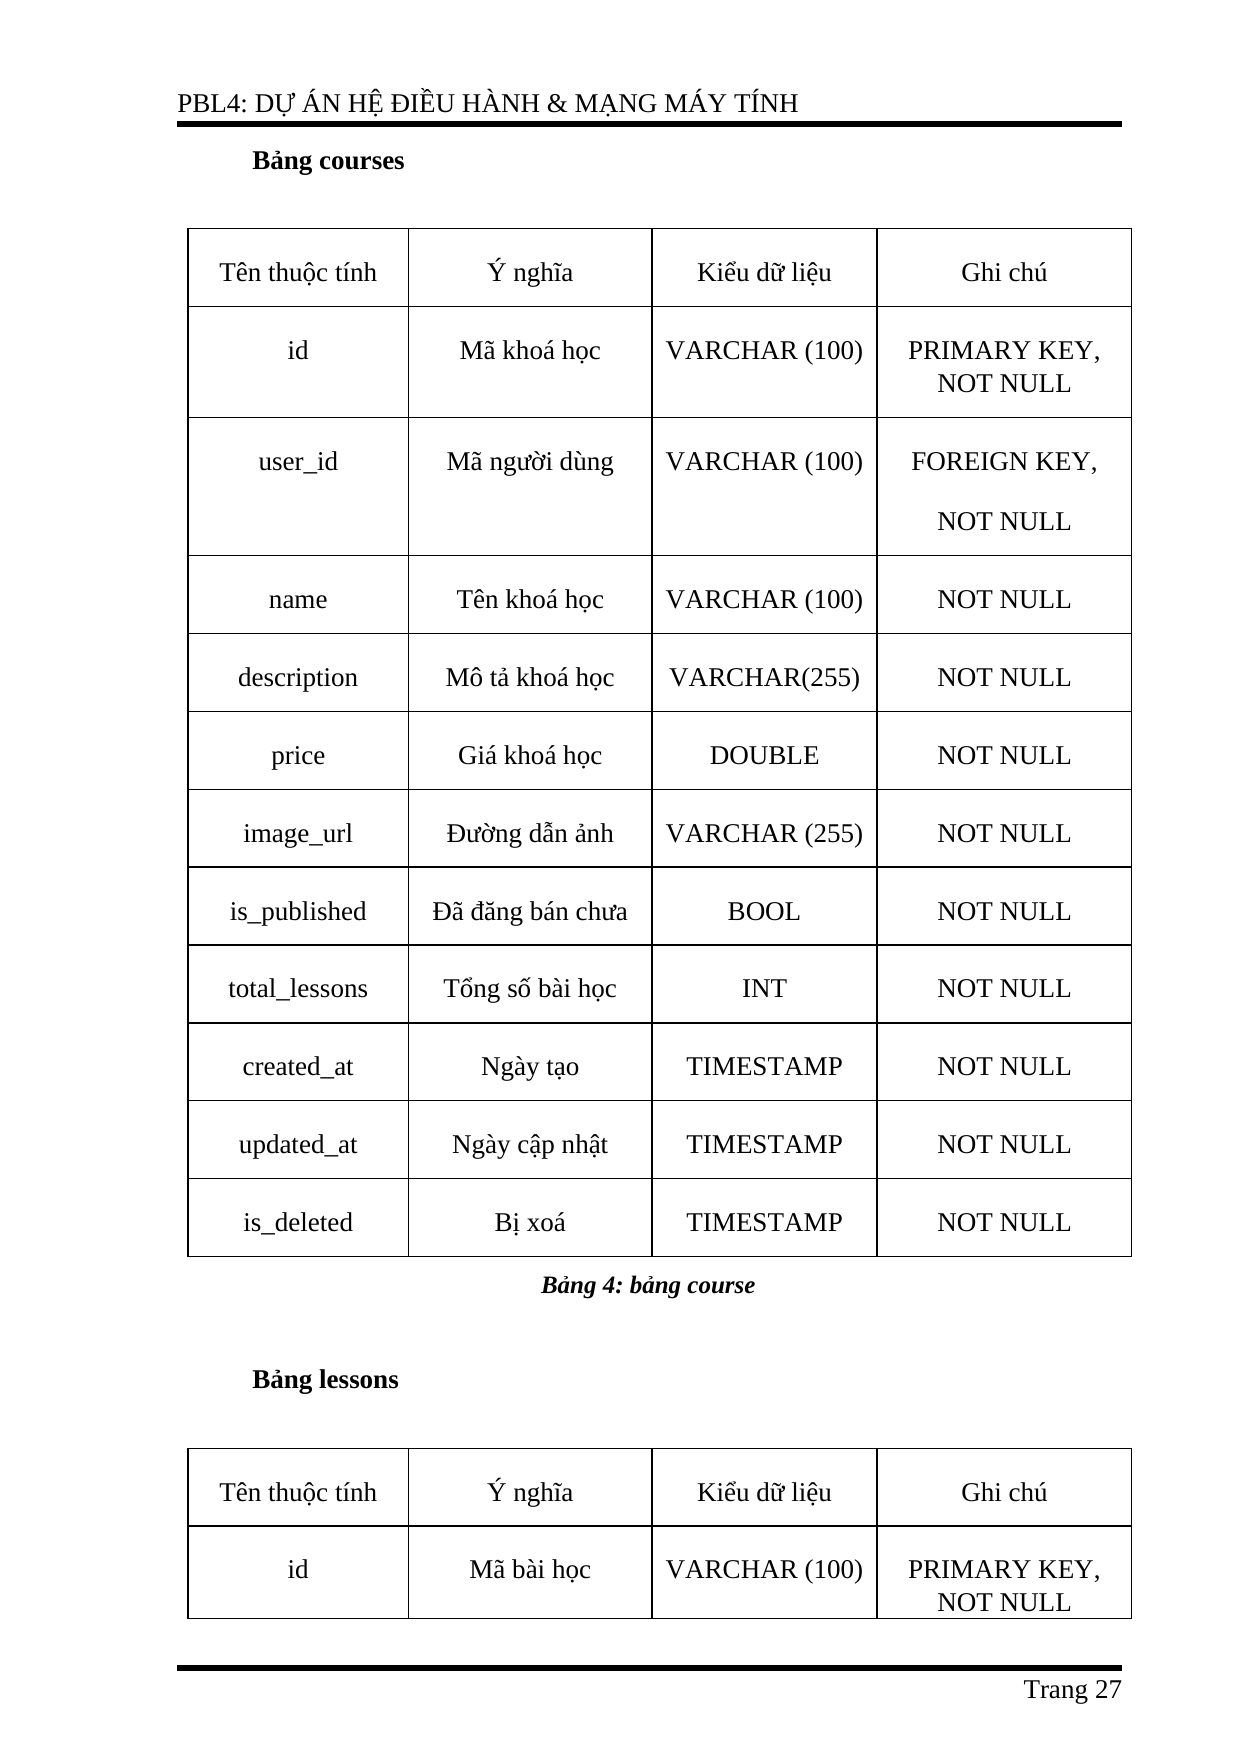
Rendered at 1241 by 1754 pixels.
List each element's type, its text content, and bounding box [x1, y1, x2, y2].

table_cell NOT NULL [878, 946, 1131, 1022]
table_cell Ngày tạo [409, 1024, 651, 1100]
table_cell Bị xoá [409, 1179, 651, 1256]
table_header Tên thuộc tính [189, 229, 408, 306]
table_cell TIMESTAMP [653, 1024, 876, 1100]
table_cell TIMESTAMP [653, 1101, 876, 1178]
table_cell NOT NULL [878, 1179, 1131, 1256]
table_header Tên thuộc tính [189, 1449, 408, 1525]
table_cell Giá khoá học [409, 712, 651, 788]
table_cell VARCHAR (100) [653, 307, 876, 417]
table_cell VARCHAR (255) [653, 790, 876, 866]
table_cell Đã đăng bán chưa [409, 868, 651, 944]
table_cell NOT NULL [878, 712, 1131, 788]
table_cell BOOL [653, 868, 876, 944]
table_cell TIMESTAMP [653, 1179, 876, 1256]
table_cell user_id [189, 418, 408, 555]
text Bảng lessons [252, 1363, 1122, 1394]
table_cell INT [653, 946, 876, 1022]
table_header Ghi chú [878, 229, 1131, 306]
table_cell NOT NULL [878, 790, 1131, 866]
table_cell Tên khoá học [409, 556, 651, 633]
table_cell NOT NULL [878, 1024, 1131, 1100]
table_cell Mã người dùng [409, 418, 651, 555]
table_cell DOUBLE [653, 712, 876, 788]
table_cell NOT NULL [878, 634, 1131, 711]
table_cell id [189, 1527, 408, 1618]
table_cell name [189, 556, 408, 633]
table_cell PRIMARY KEY, NOT NULL [878, 1527, 1131, 1618]
table_cell FOREIGN KEY, NOT NULL [878, 418, 1131, 555]
table_cell price [189, 712, 408, 788]
table_cell Mô tả khoá học [409, 634, 651, 711]
table_cell VARCHAR (100) [653, 418, 876, 555]
table_cell created_at [189, 1024, 408, 1100]
table_cell is_published [189, 868, 408, 944]
table_header Ý nghĩa [409, 1449, 651, 1525]
table_header Ghi chú [878, 1449, 1131, 1525]
table_cell Mã khoá học [409, 307, 651, 417]
table_header Kiểu dữ liệu [653, 229, 876, 306]
table_cell VARCHAR (100) [653, 1527, 876, 1618]
table_header Ý nghĩa [409, 229, 651, 306]
text Bảng 4: bảng course [177, 1270, 1122, 1298]
table_header Kiểu dữ liệu [653, 1449, 876, 1525]
table_cell total_lessons [189, 946, 408, 1022]
table_cell Tổng số bài học [409, 946, 651, 1022]
table_cell Đường dẫn ảnh [409, 790, 651, 866]
table_cell VARCHAR(255) [653, 634, 876, 711]
table_cell image_url [189, 790, 408, 866]
table_cell NOT NULL [878, 868, 1131, 944]
text Bảng courses [252, 144, 1122, 175]
table_cell is_deleted [189, 1179, 408, 1256]
table_cell updated_at [189, 1101, 408, 1178]
table_cell VARCHAR (100) [653, 556, 876, 633]
table_cell NOT NULL [878, 556, 1131, 633]
table_cell NOT NULL [878, 1101, 1131, 1178]
table_cell description [189, 634, 408, 711]
table_cell id [189, 307, 408, 417]
table_cell Ngày cập nhật [409, 1101, 651, 1178]
table_cell Mã bài học [409, 1527, 651, 1618]
table_cell PRIMARY KEY, NOT NULL [878, 307, 1131, 417]
